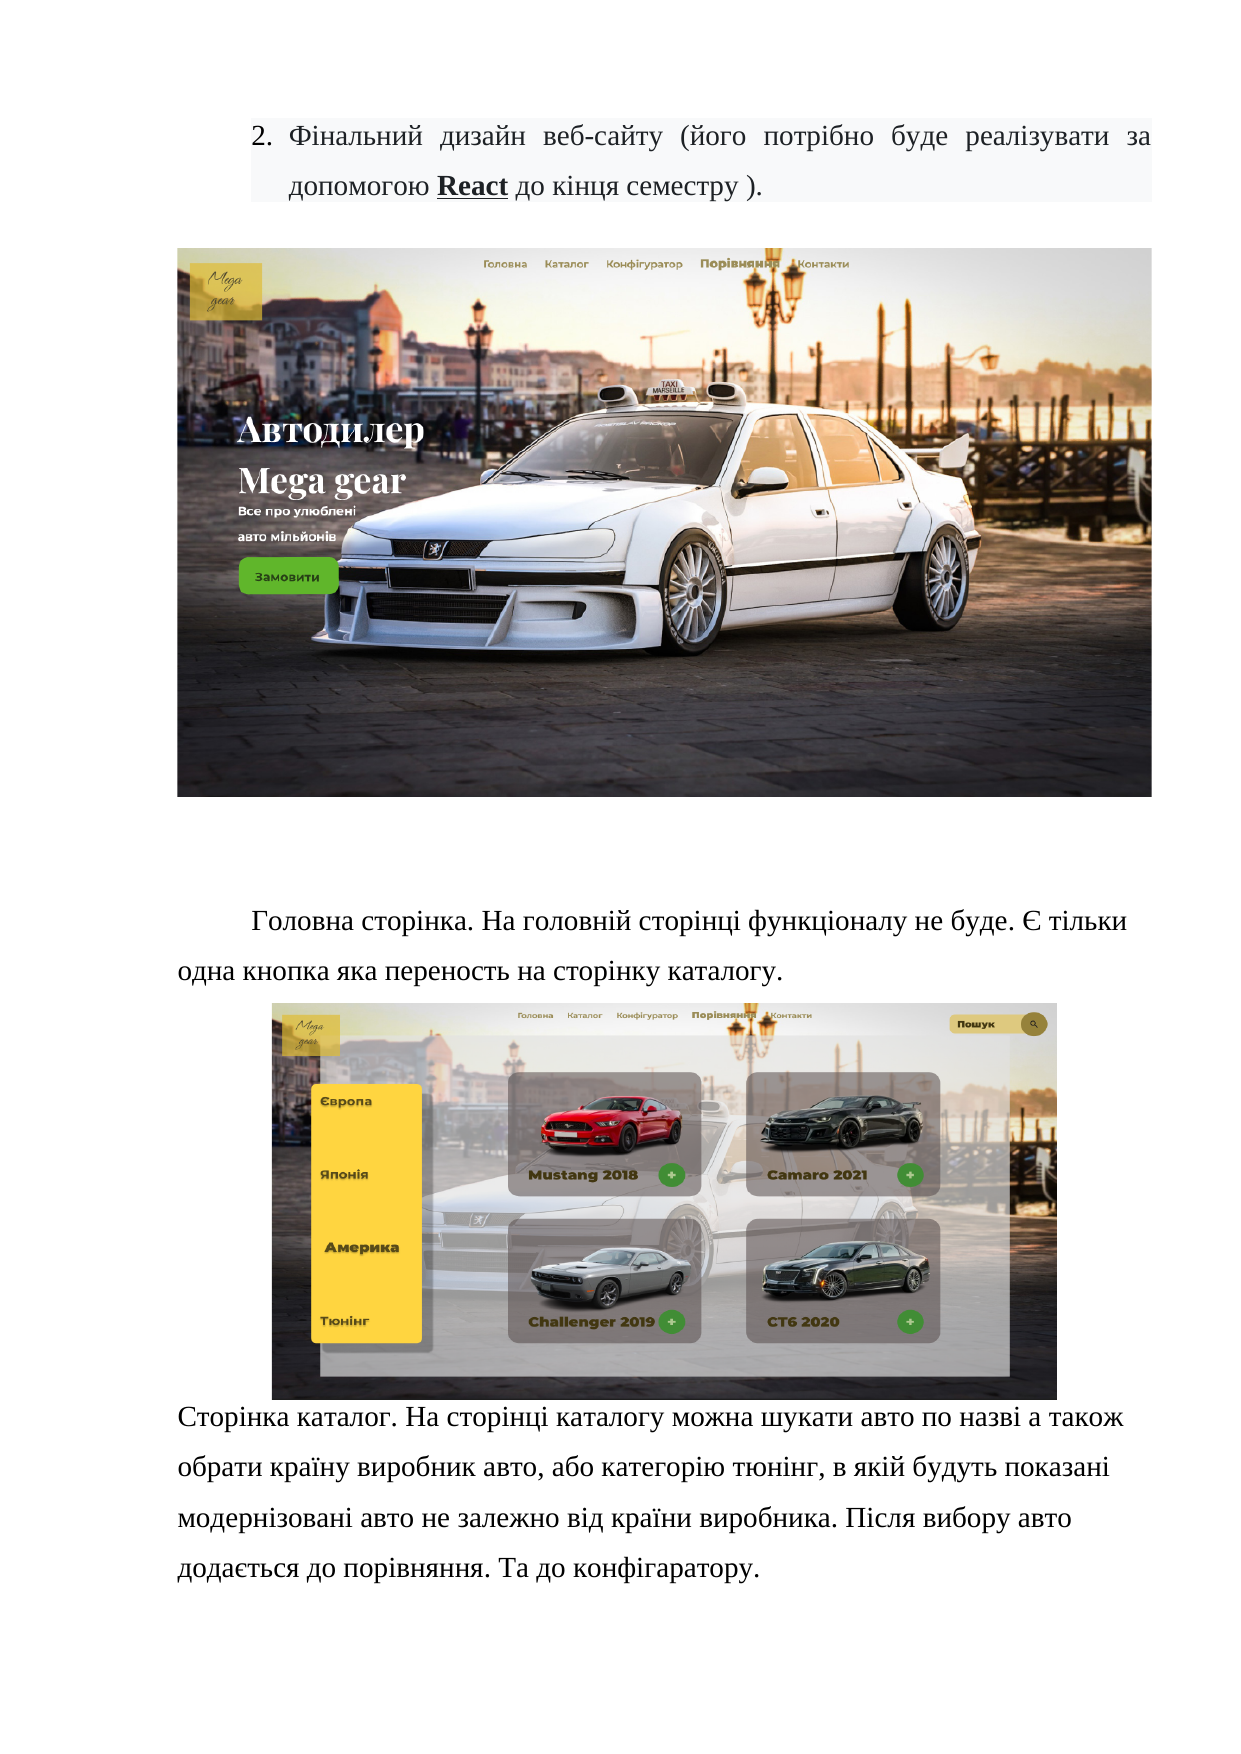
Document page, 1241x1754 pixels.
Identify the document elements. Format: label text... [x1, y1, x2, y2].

text Головна сторінка. На головній сторінці функціоналу не буде. Є тільки одна кнопка яка переность на сторінку каталогу. [177, 903, 1152, 987]
picture [271, 1003, 1057, 1400]
list Фінальний дизайн веб-сайту (його потрібно буде реалізувати за допомогою React до кінця семестру ). [251, 118, 1152, 202]
picture [177, 248, 1152, 797]
